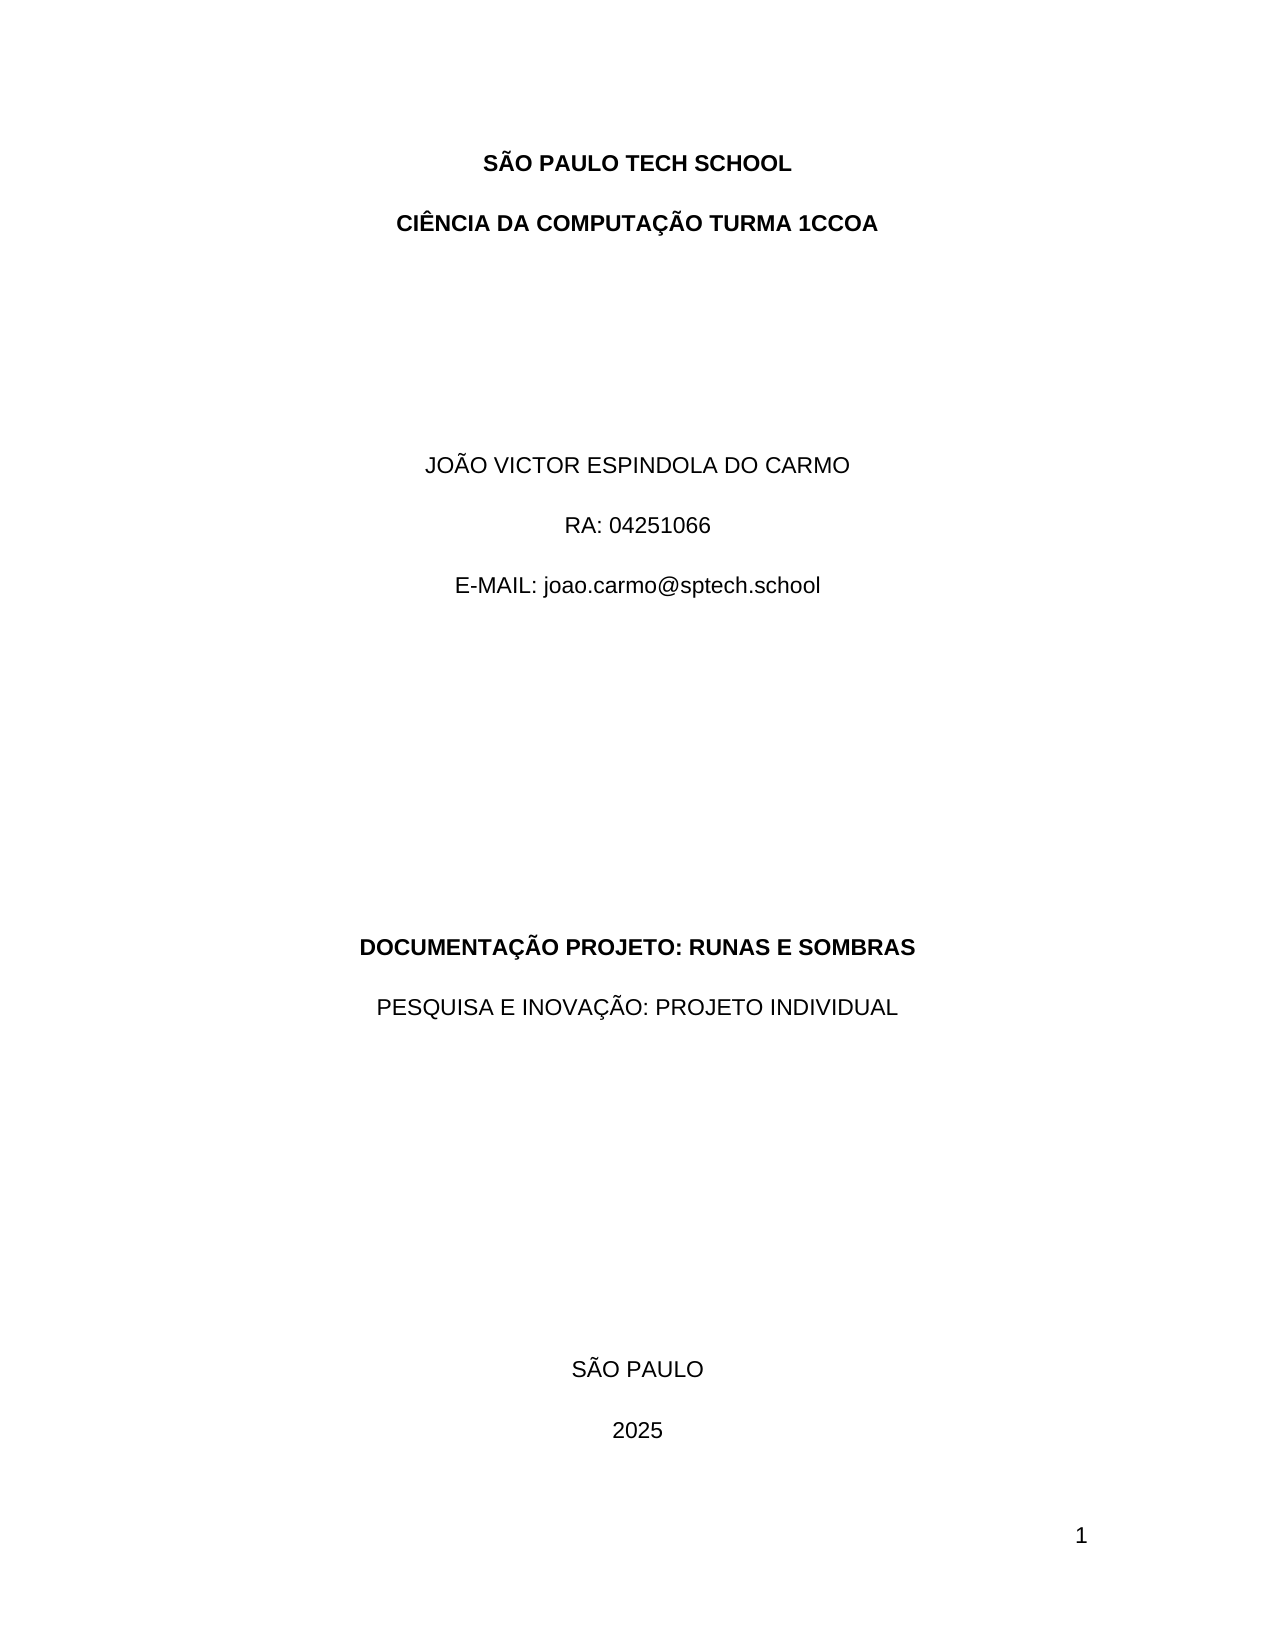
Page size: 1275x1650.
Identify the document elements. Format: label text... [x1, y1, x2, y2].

text RA: 04251066 [187, 512, 1087, 538]
text 2025 [187, 1417, 1087, 1443]
text JOÃO VICTOR ESPINDOLA DO CARMO [187, 452, 1087, 478]
text SÃO PAULO [187, 1356, 1087, 1383]
text PESQUISA E INOVAÇÃO: PROJETO INDIVIDUAL [187, 994, 1087, 1021]
text SÃO PAULO TECH SCHOOL [187, 150, 1087, 176]
text CIÊNCIA DA COMPUTAÇÃO TURMA 1CCOA [187, 210, 1087, 237]
text DOCUMENTAÇÃO PROJETO: RUNAS E SOMBRAS [187, 934, 1087, 960]
text E-MAIL: joao.carmo@sptech.school [187, 572, 1087, 598]
